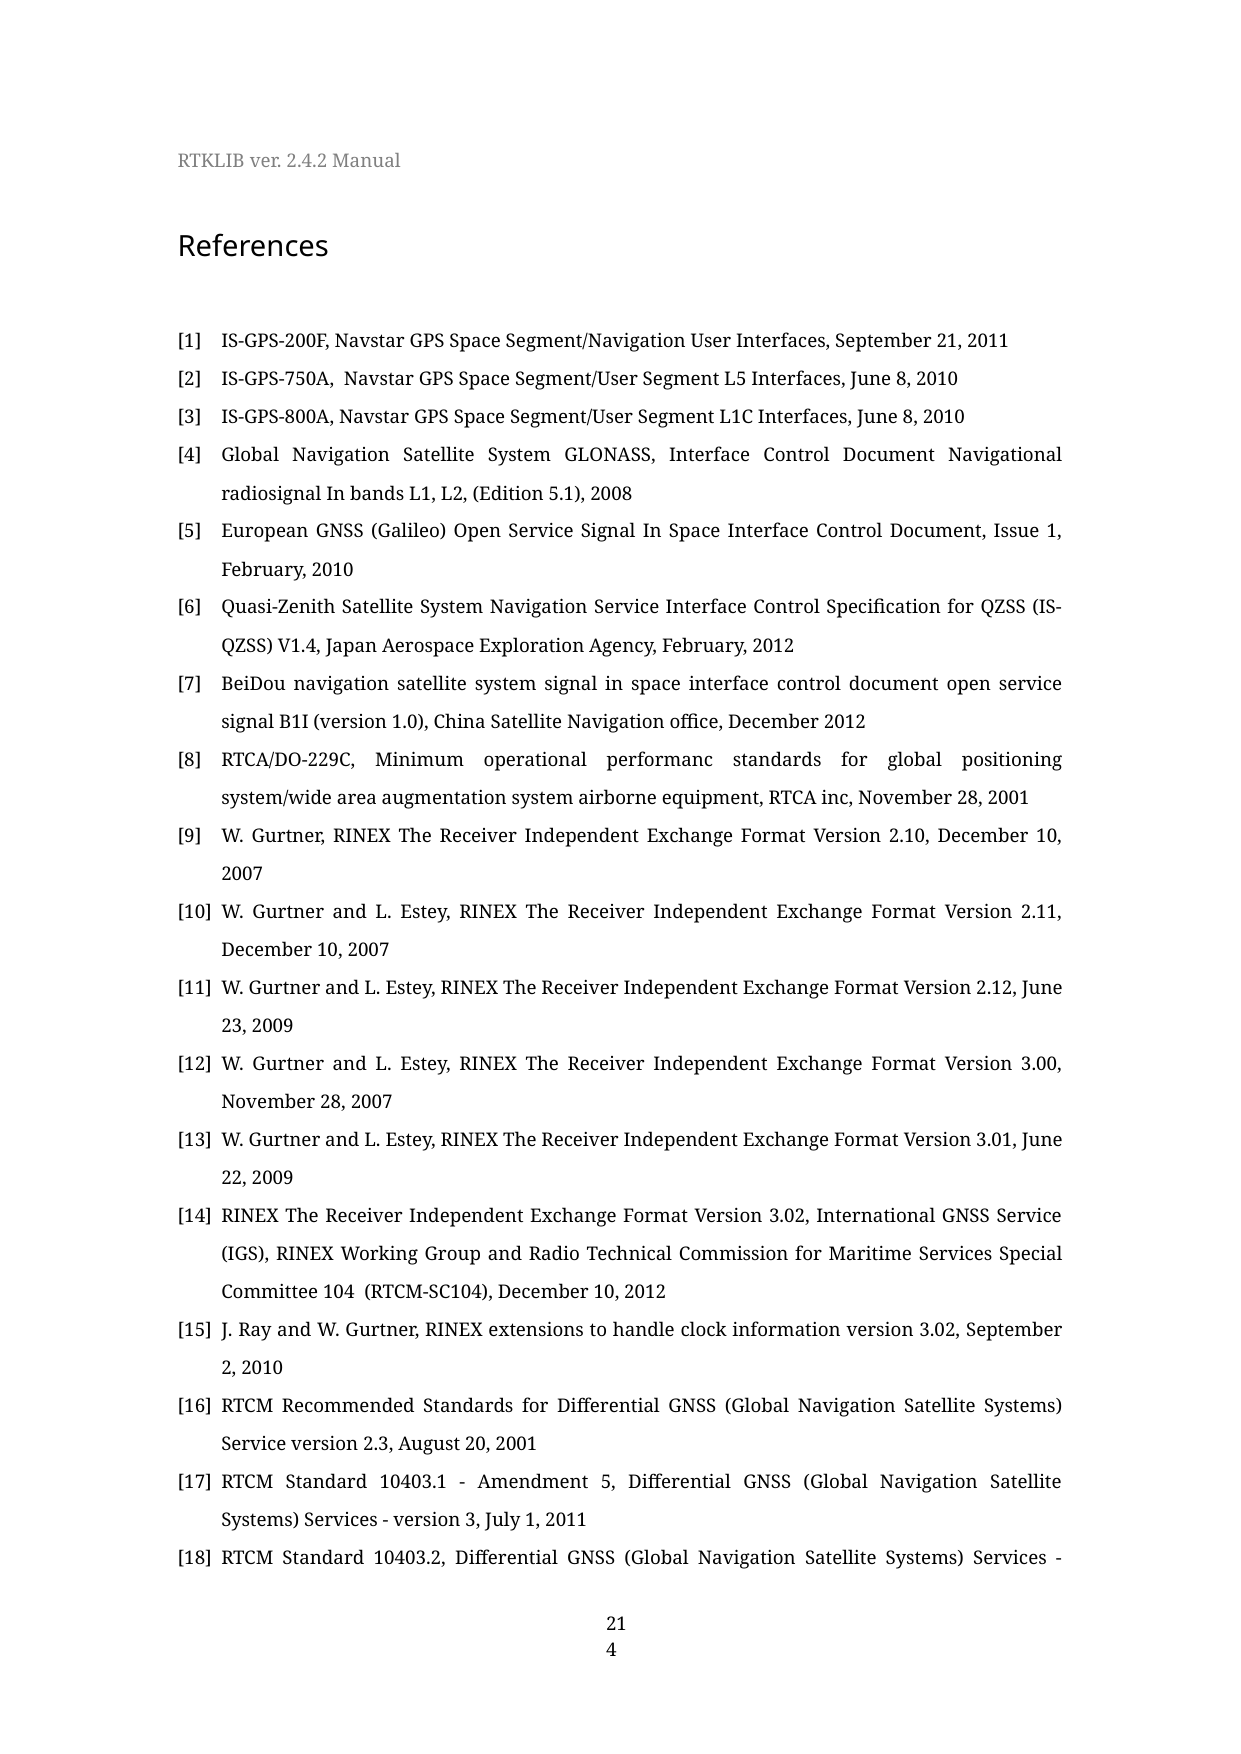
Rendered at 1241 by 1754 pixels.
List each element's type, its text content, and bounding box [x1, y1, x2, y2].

list Global Navigation Satellite System GLONASS, Interface Control Document Navigational radiosignal In bands L1, L2, (Edition 5.1), 2008 [177, 436, 1063, 512]
list RTCM Standard 10403.1 - Amendment 5, Differential GNSS (Global Navigation Satellite Systems) Services - version 3, July 1, 2011 [177, 1462, 1063, 1538]
list W. Gurtner and L. Estey, RINEX The Receiver Independent Exchange Format Version 3.01, June 22, 2009 [177, 1120, 1063, 1196]
list European GNSS (Galileo) Open Service Signal In Space Interface Control Document, Issue 1, February, 2010 [177, 512, 1063, 588]
list W. Gurtner and L. Estey, RINEX The Receiver Independent Exchange Format Version 2.11, December 10, 2007 [177, 892, 1063, 968]
list W. Gurtner and L. Estey, RINEX The Receiver Independent Exchange Format Version 2.12, June 23, 2009 [177, 968, 1063, 1044]
subtitle References [177, 207, 1063, 283]
list BeiDou navigation satellite system signal in space interface control document open service signal B1I (version 1.0), China Satellite Navigation office, December 2012 [177, 664, 1063, 740]
list J. Ray and W. Gurtner, RINEX extensions to handle clock information version 3.02, September 2, 2010 [177, 1310, 1063, 1386]
list RTCA/DO-229C, Minimum operational performanc standards for global positioning system/wide area augmentation system airborne equipment, RTCA inc, November 28, 2001 [177, 740, 1063, 816]
list RINEX The Receiver Independent Exchange Format Version 3.02, International GNSS Service (IGS), RINEX Working Group and Radio Technical Commission for Maritime Services Special Committee 104 (RTCM-SC104), December 10, 2012 [177, 1196, 1063, 1310]
list W. Gurtner and L. Estey, RINEX The Receiver Independent Exchange Format Version 3.00, November 28, 2007 [177, 1044, 1063, 1120]
list W. Gurtner, RINEX The Receiver Independent Exchange Format Version 2.10, December 10, 2007 [177, 816, 1063, 892]
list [177, 1538, 1063, 1576]
list Quasi-Zenith Satellite System Navigation Service Interface Control Specification for QZSS (IS-QZSS) V1.4, Japan Aerospace Exploration Agency, February, 2012 [177, 588, 1063, 664]
list IS-GPS-200F, Navstar GPS Space Segment/Navigation User Interfaces, September 21, 2011 [177, 321, 1063, 359]
list RTCM Recommended Standards for Differential GNSS (Global Navigation Satellite Systems) Service version 2.3, August 20, 2001 [177, 1386, 1063, 1462]
list IS-GPS-750A, Navstar GPS Space Segment/User Segment L5 Interfaces, June 8, 2010 [177, 359, 1063, 397]
list IS-GPS-800A, Navstar GPS Space Segment/User Segment L1C Interfaces, June 8, 2010 [177, 397, 1063, 436]
